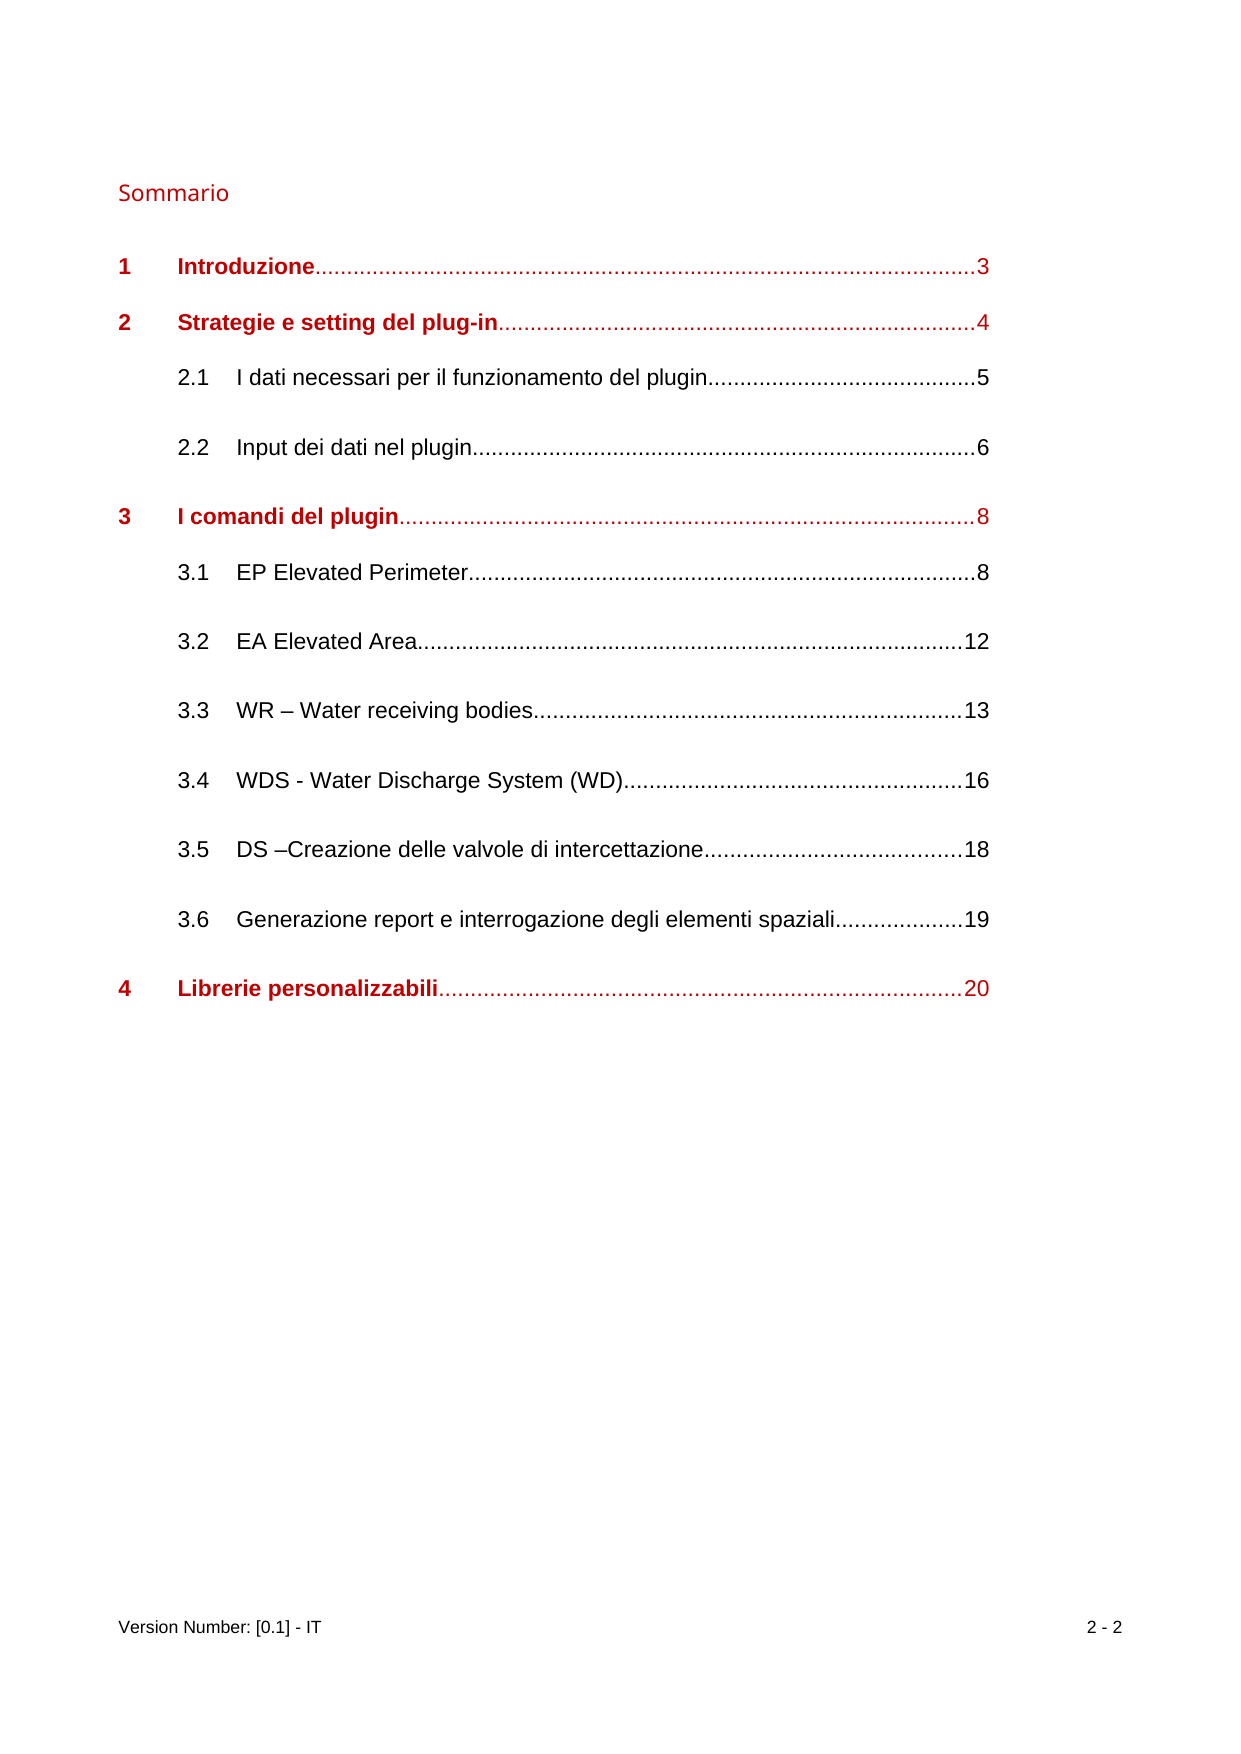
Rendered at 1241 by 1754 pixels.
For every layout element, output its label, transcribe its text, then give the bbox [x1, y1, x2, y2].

text 3.2 EA Elevated Area 12 [177, 628, 1019, 654]
text 4 Librerie personalizzabili 20 [118, 975, 1019, 1002]
text 3.6 Generazione report e interrogazione degli elementi spaziali 19 [177, 906, 1019, 932]
text 3.1 EP Elevated Perimeter 8 [177, 558, 1019, 585]
subtitle Sommario [118, 177, 1122, 208]
text 3.3 WR – Water receiving bodies 13 [177, 697, 1019, 724]
text 2.1 I dati necessari per il funzionamento del plugin 5 [177, 364, 1019, 390]
text 2.2 Input dei dati nel plugin 6 [177, 433, 1019, 460]
text 2 Strategie e setting del plug-in 4 [118, 308, 1019, 335]
text 3 I comandi del plugin 8 [118, 503, 1019, 529]
text 3.4 WDS - Water Discharge System (WD) 16 [177, 767, 1019, 793]
text 3.5 DS –Creazione delle valvole di intercettazione 18 [177, 836, 1019, 863]
text 1 Introduzione 3 [118, 253, 1019, 279]
